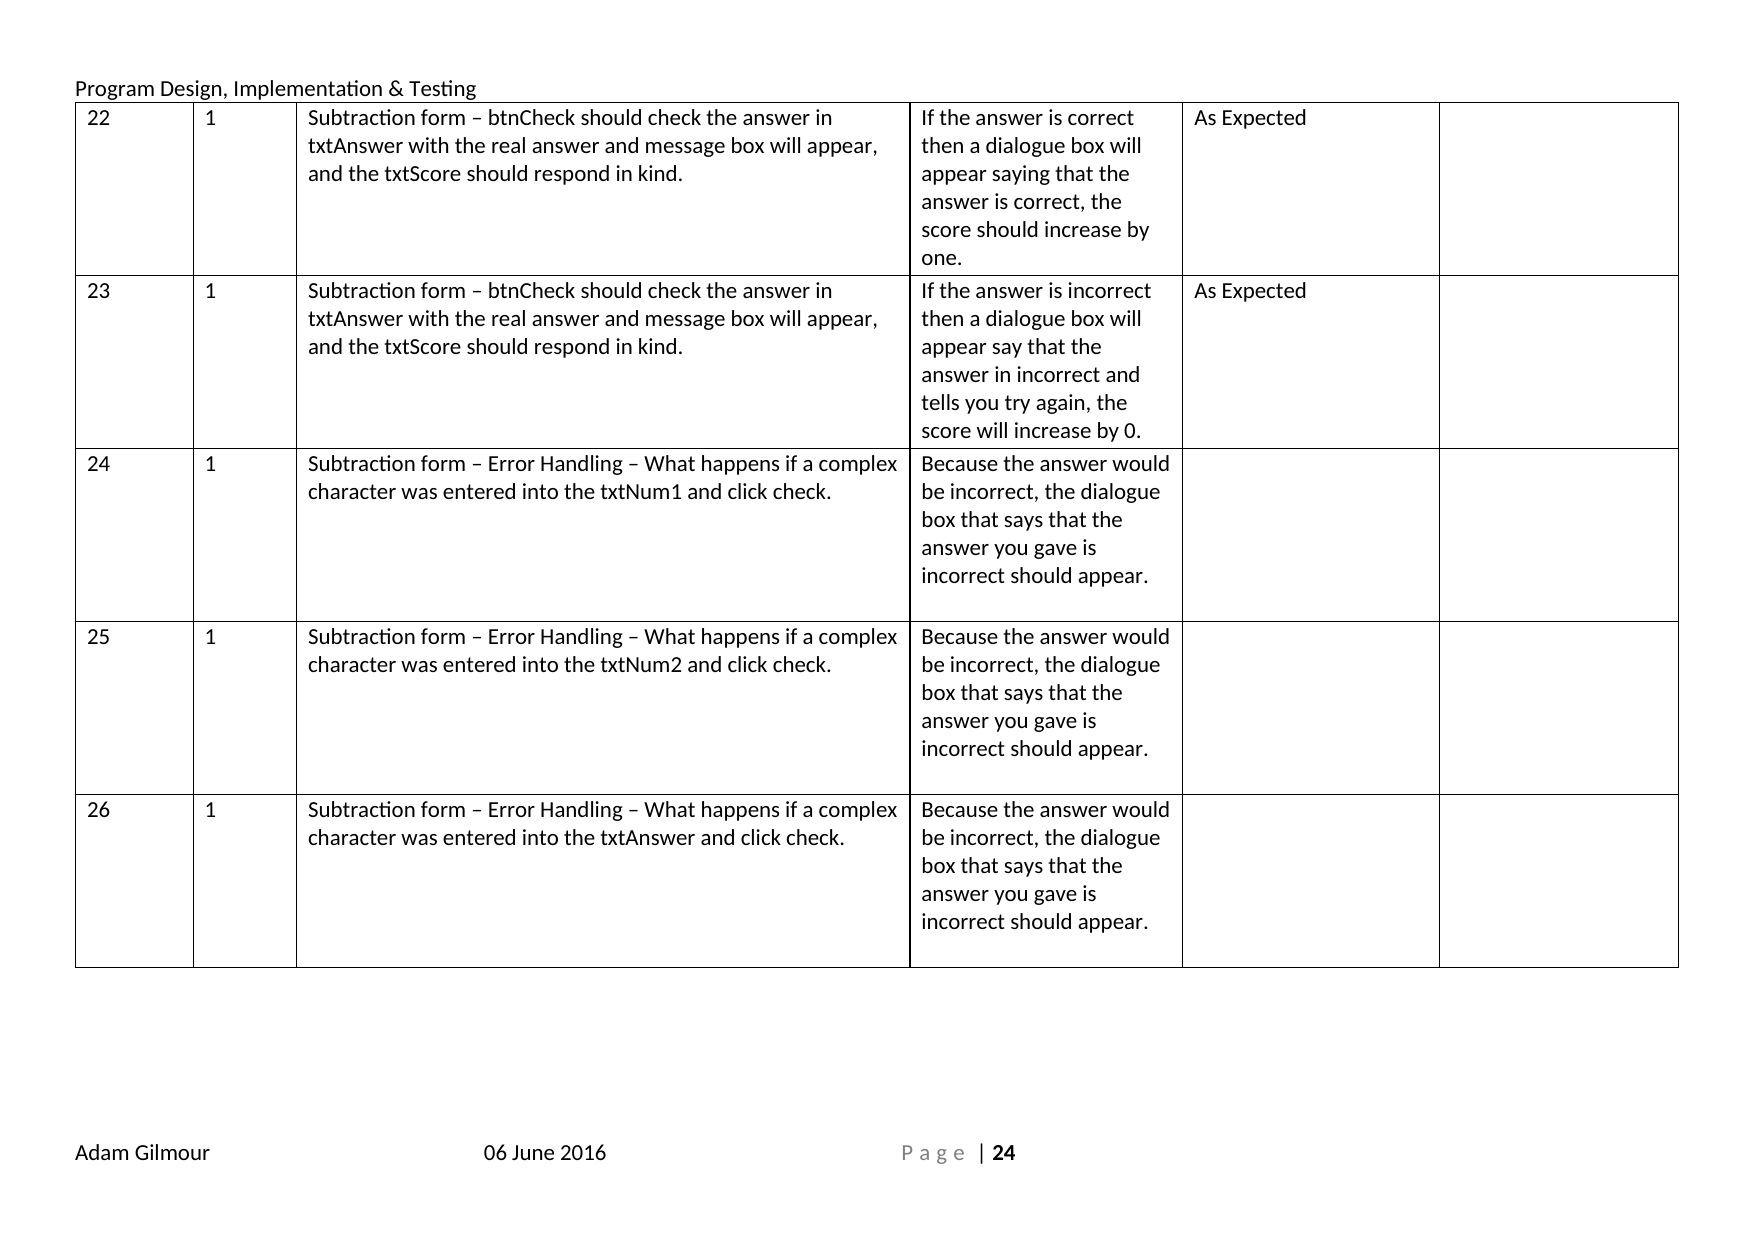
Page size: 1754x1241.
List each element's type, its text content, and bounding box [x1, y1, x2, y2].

table_cell 1 [194, 449, 296, 621]
table_cell [1183, 622, 1439, 794]
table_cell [911, 795, 1182, 967]
table_cell Because the answer would be incorrect, the dialogue box that says that the answer you gave is incorrect should appear. [911, 622, 1182, 794]
table_cell [1440, 449, 1678, 621]
table_cell Subtraction form – btnCheck should check the answer in txtAnswer with the real answer and message box will appear, and the txtScore should respond in kind. [297, 276, 909, 448]
table_cell If the answer is correct then a dialogue box will appear saying that the answer is correct, the score should increase by one. [911, 103, 1182, 275]
table_cell Subtraction form – Error Handling – What happens if a complex character was entered into the txtNum2 and click check. [297, 622, 909, 794]
table_cell [1440, 795, 1678, 967]
table_cell 25 [76, 622, 193, 794]
table_cell 23 [76, 276, 193, 448]
table_cell Subtraction form – btnCheck should check the answer in txtAnswer with the real answer and message box will appear, and the txtScore should respond in kind. [297, 103, 909, 275]
table_cell [1183, 795, 1439, 967]
table_cell [1440, 622, 1678, 794]
table_cell 1 [194, 276, 296, 448]
table_cell 1 [194, 103, 296, 275]
table_cell As Expected [1183, 103, 1439, 275]
table_cell As Expected [1183, 276, 1439, 448]
table_cell 1 [194, 622, 296, 794]
table_cell [1440, 103, 1678, 275]
table_cell 24 [76, 449, 193, 621]
table_cell If the answer is incorrect then a dialogue box will appear say that the answer in incorrect and tells you try again, the score will increase by 0. [911, 276, 1182, 448]
table_cell Subtraction form – Error Handling – What happens if a complex character was entered into the txtAnswer and click check. [297, 795, 909, 967]
table_cell Subtraction form – Error Handling – What happens if a complex character was entered into the txtNum1 and click check. [297, 449, 909, 621]
table_cell 22 [76, 103, 193, 275]
table_cell 1 [194, 795, 296, 967]
table_cell 26 [76, 795, 193, 967]
table_cell [1440, 276, 1678, 448]
table_cell [1183, 449, 1439, 621]
table_cell Because the answer would be incorrect, the dialogue box that says that the answer you gave is incorrect should appear. [911, 449, 1182, 621]
